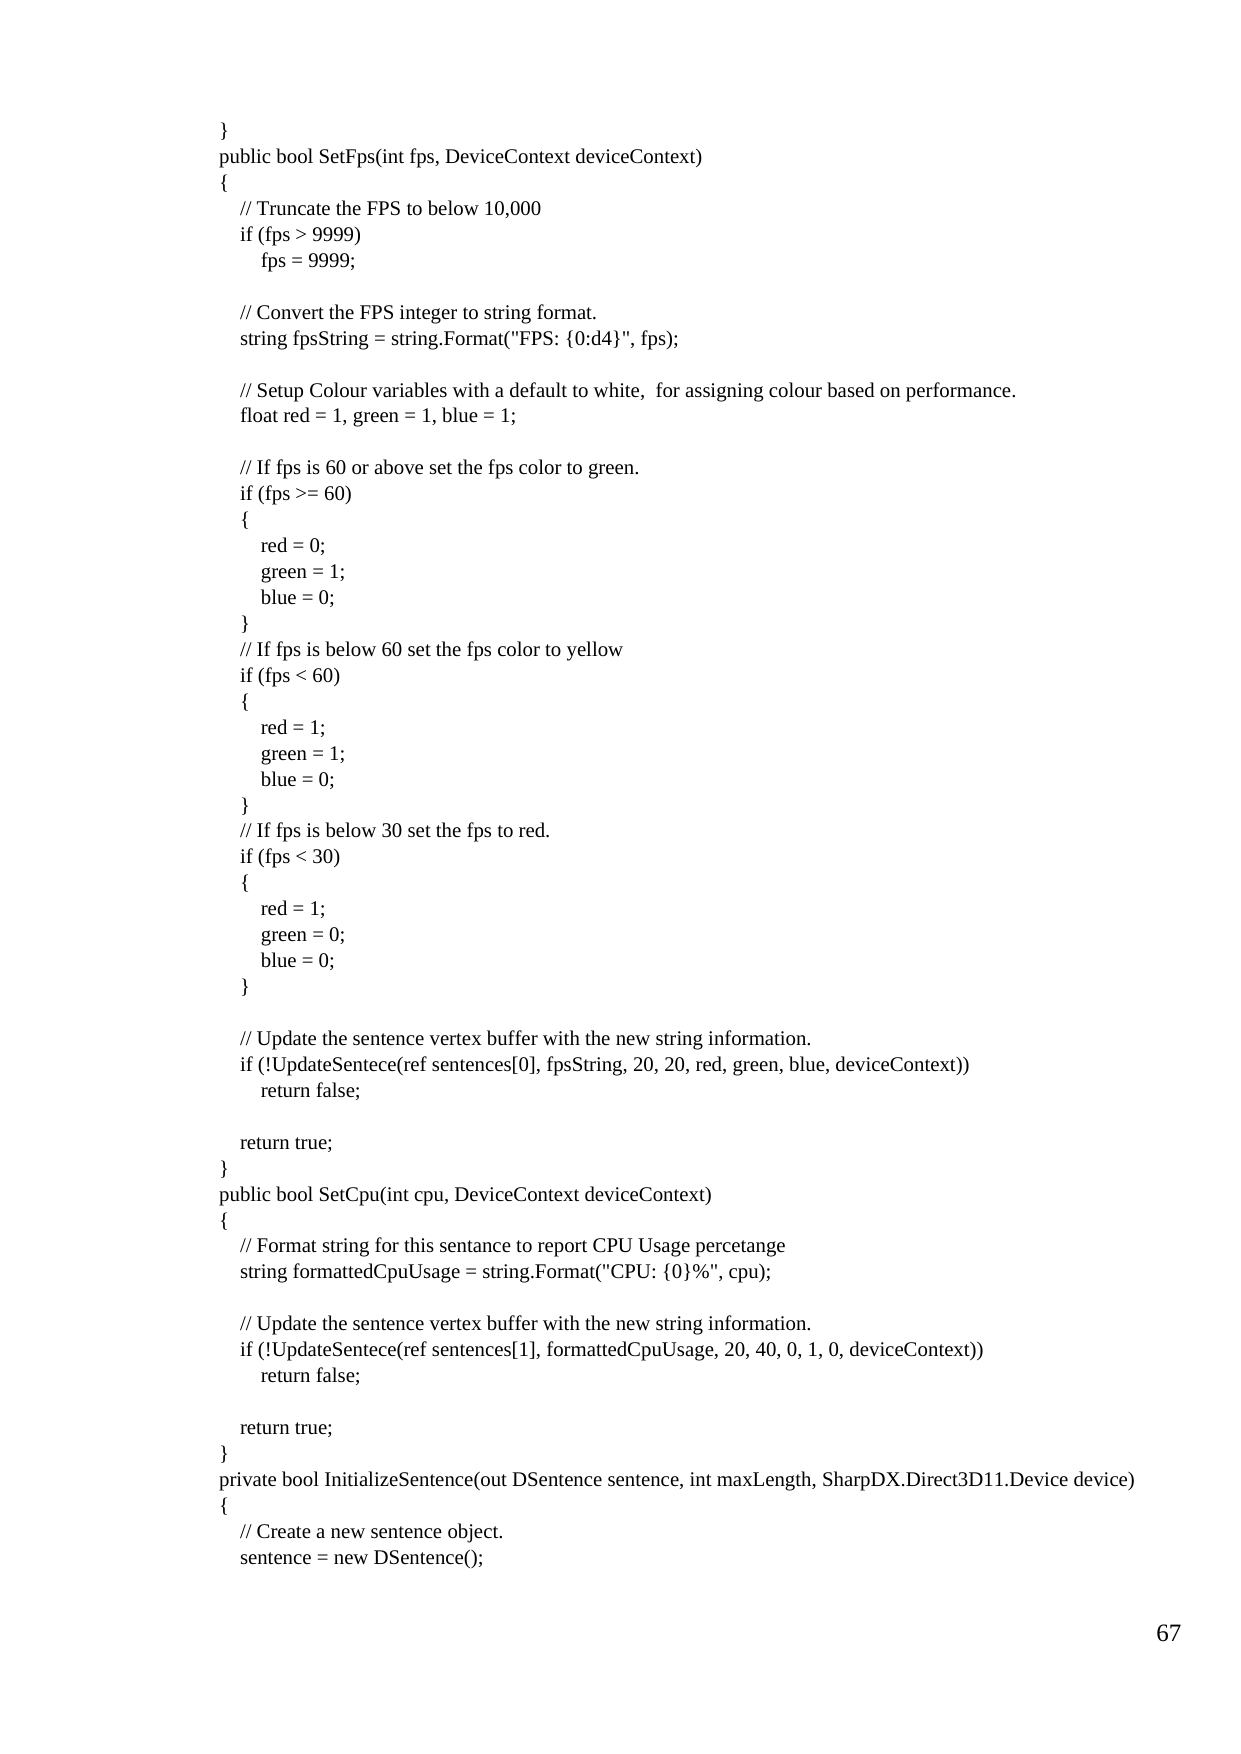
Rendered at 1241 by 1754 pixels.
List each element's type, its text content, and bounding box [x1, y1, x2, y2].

text string formattedCpuUsage = string.Format("CPU: {0}%", cpu); [177, 1259, 1181, 1283]
text fps = 9999; [177, 248, 1181, 272]
text { [177, 1207, 1181, 1232]
text if (fps < 30) [177, 844, 1181, 868]
text float red = 1, green = 1, blue = 1; [177, 403, 1181, 427]
text green = 1; [177, 741, 1181, 765]
text red = 1; [177, 896, 1181, 920]
text { [177, 170, 1181, 194]
text // If fps is below 60 set the fps color to yellow [177, 637, 1181, 661]
text // Update the sentence vertex buffer with the new string information. [177, 1311, 1181, 1335]
text blue = 0; [177, 585, 1181, 609]
text return true; [177, 1415, 1181, 1439]
text { [177, 870, 1181, 894]
text green = 1; [177, 559, 1181, 583]
text public bool SetCpu(int cpu, DeviceContext deviceContext) [177, 1182, 1181, 1206]
text red = 0; [177, 533, 1181, 557]
text blue = 0; [177, 948, 1181, 972]
text public bool SetFps(int fps, DeviceContext deviceContext) [177, 144, 1181, 168]
text } [177, 611, 1181, 635]
text return false; [177, 1363, 1181, 1387]
text string fpsString = string.Format("FPS: {0:d4}", fps); [177, 326, 1181, 350]
text { [177, 507, 1181, 531]
text red = 1; [177, 715, 1181, 739]
text { [177, 1493, 1181, 1517]
text if (fps < 60) [177, 663, 1181, 687]
text sentence = new DSentence(); [177, 1545, 1181, 1569]
text // Setup Colour variables with a default to white, for assigning colour based on performance. [177, 377, 1181, 402]
text } [177, 974, 1181, 998]
text if (fps > 9999) [177, 222, 1181, 246]
text // If fps is 60 or above set the fps color to green. [177, 455, 1181, 479]
text } [177, 118, 1181, 142]
text // Update the sentence vertex buffer with the new string information. [177, 1026, 1181, 1050]
text blue = 0; [177, 767, 1181, 791]
text } [177, 1441, 1181, 1465]
text } [177, 1156, 1181, 1180]
text } [177, 792, 1181, 817]
text return false; [177, 1078, 1181, 1102]
text // Format string for this sentance to report CPU Usage percetange [177, 1233, 1181, 1257]
text if (fps >= 60) [177, 481, 1181, 505]
text return true; [177, 1130, 1181, 1154]
text { [177, 689, 1181, 713]
text if (!UpdateSentece(ref sentences[1], formattedCpuUsage, 20, 40, 0, 1, 0, deviceContext)) [177, 1337, 1181, 1361]
text green = 0; [177, 922, 1181, 946]
text // Truncate the FPS to below 10,000 [177, 196, 1181, 220]
text private bool InitializeSentence(out DSentence sentence, int maxLength, SharpDX.Direct3D11.Device device) [177, 1467, 1181, 1491]
text // Convert the FPS integer to string format. [177, 300, 1181, 324]
text // If fps is below 30 set the fps to red. [177, 818, 1181, 842]
text // Create a new sentence object. [177, 1519, 1181, 1543]
text if (!UpdateSentece(ref sentences[0], fpsString, 20, 20, red, green, blue, deviceContext)) [177, 1052, 1181, 1076]
